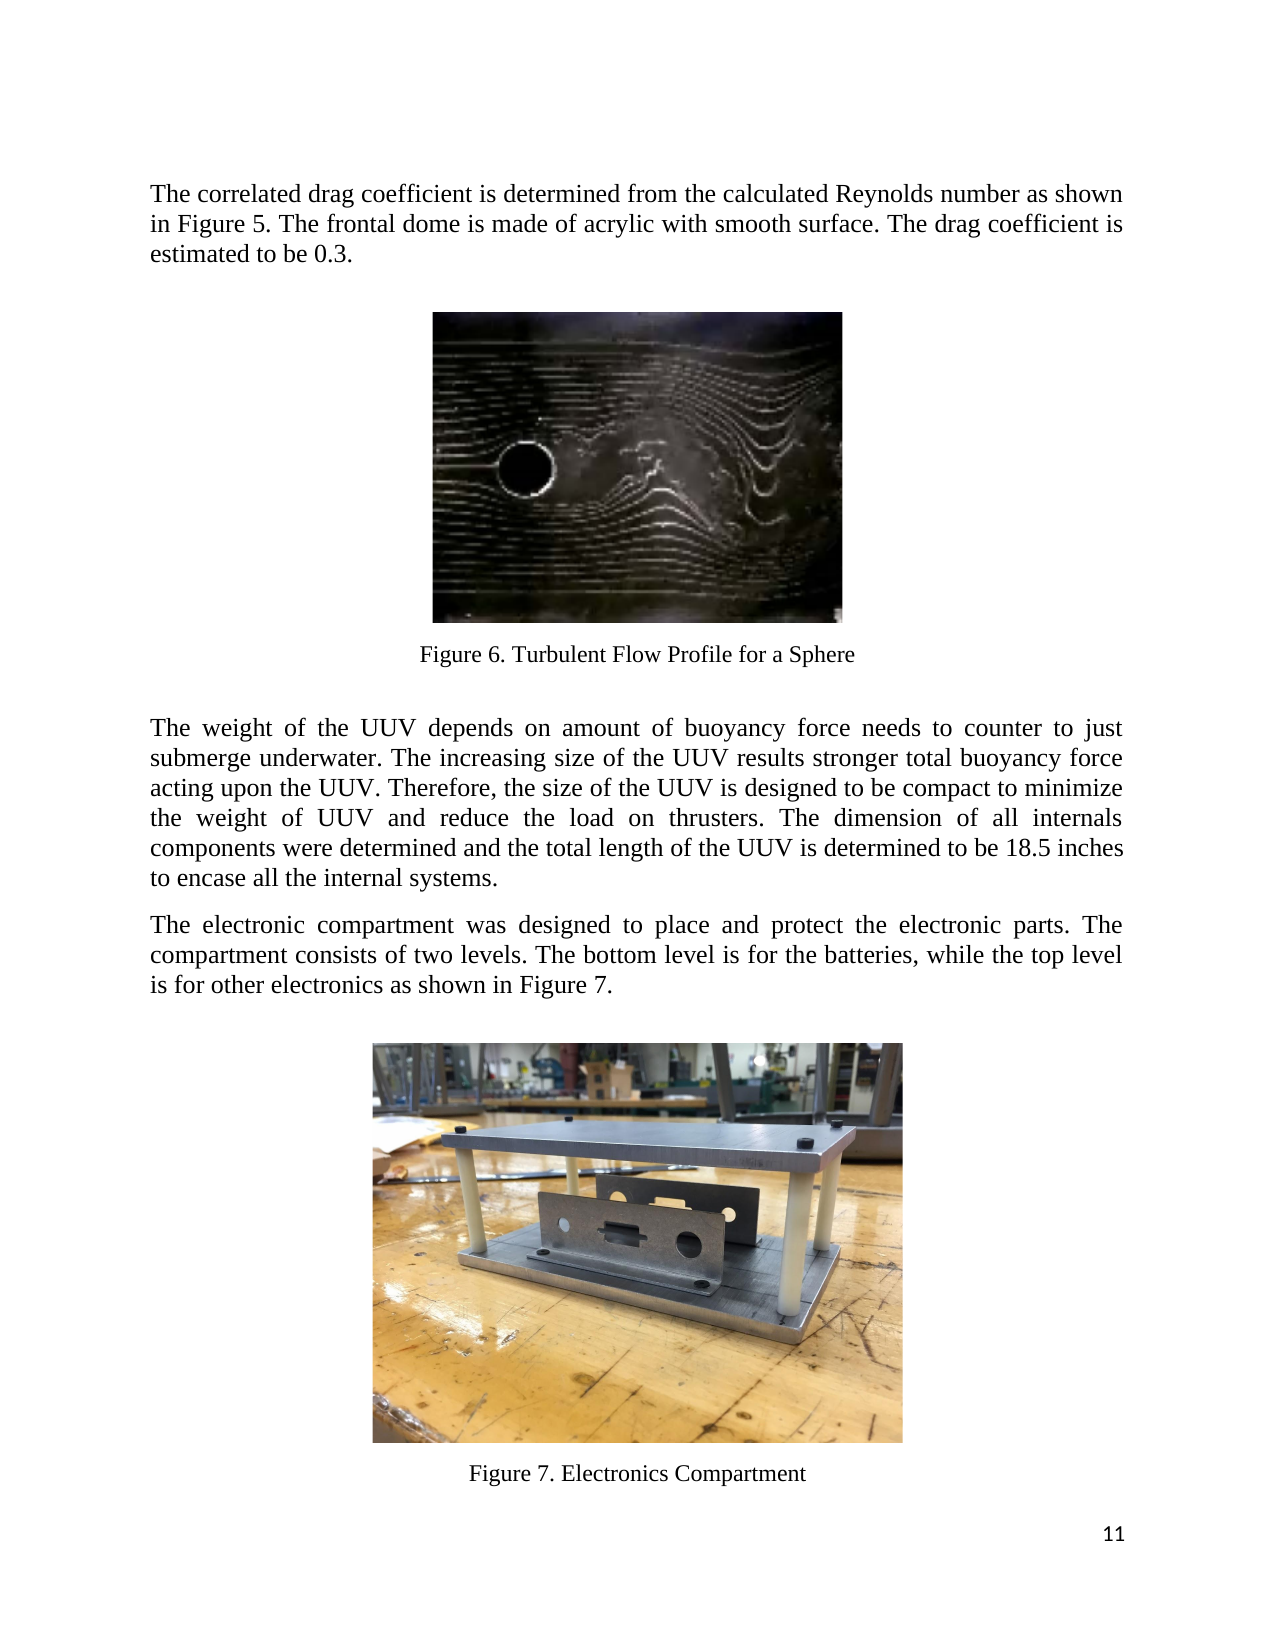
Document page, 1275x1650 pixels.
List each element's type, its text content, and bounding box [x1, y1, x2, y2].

text Figure 7. Electronics Compartment [150, 1459, 1125, 1487]
text The weight of the UUV depends on amount of buoyancy force needs to counter to just submerge underwater. The increasing size of the UUV results stronger total buoyancy force acting upon the UUV. Therefore, the size of the UUV is designed to be compact to minimize the weight of UUV and reduce the load on thrusters. The dimension of all internals components were determined and the total length of the UUV is determined to be 18.5 inches to encase all the internal systems. [150, 712, 1125, 892]
picture [432, 312, 843, 623]
picture [372, 1043, 903, 1443]
text The correlated drag coefficient is determined from the calculated Reynolds number as shown in Figure 5. The frontal dome is made of acrylic with smooth surface. The drag coefficient is estimated to be 0.3. [150, 178, 1125, 268]
text Figure 6. Turbulent Flow Profile for a Sphere [150, 640, 1125, 667]
text The electronic compartment was designed to place and protect the electronic parts. The compartment consists of two levels. The bottom level is for the batteries, while the top level is for other electronics as shown in Figure 7. [150, 909, 1125, 999]
